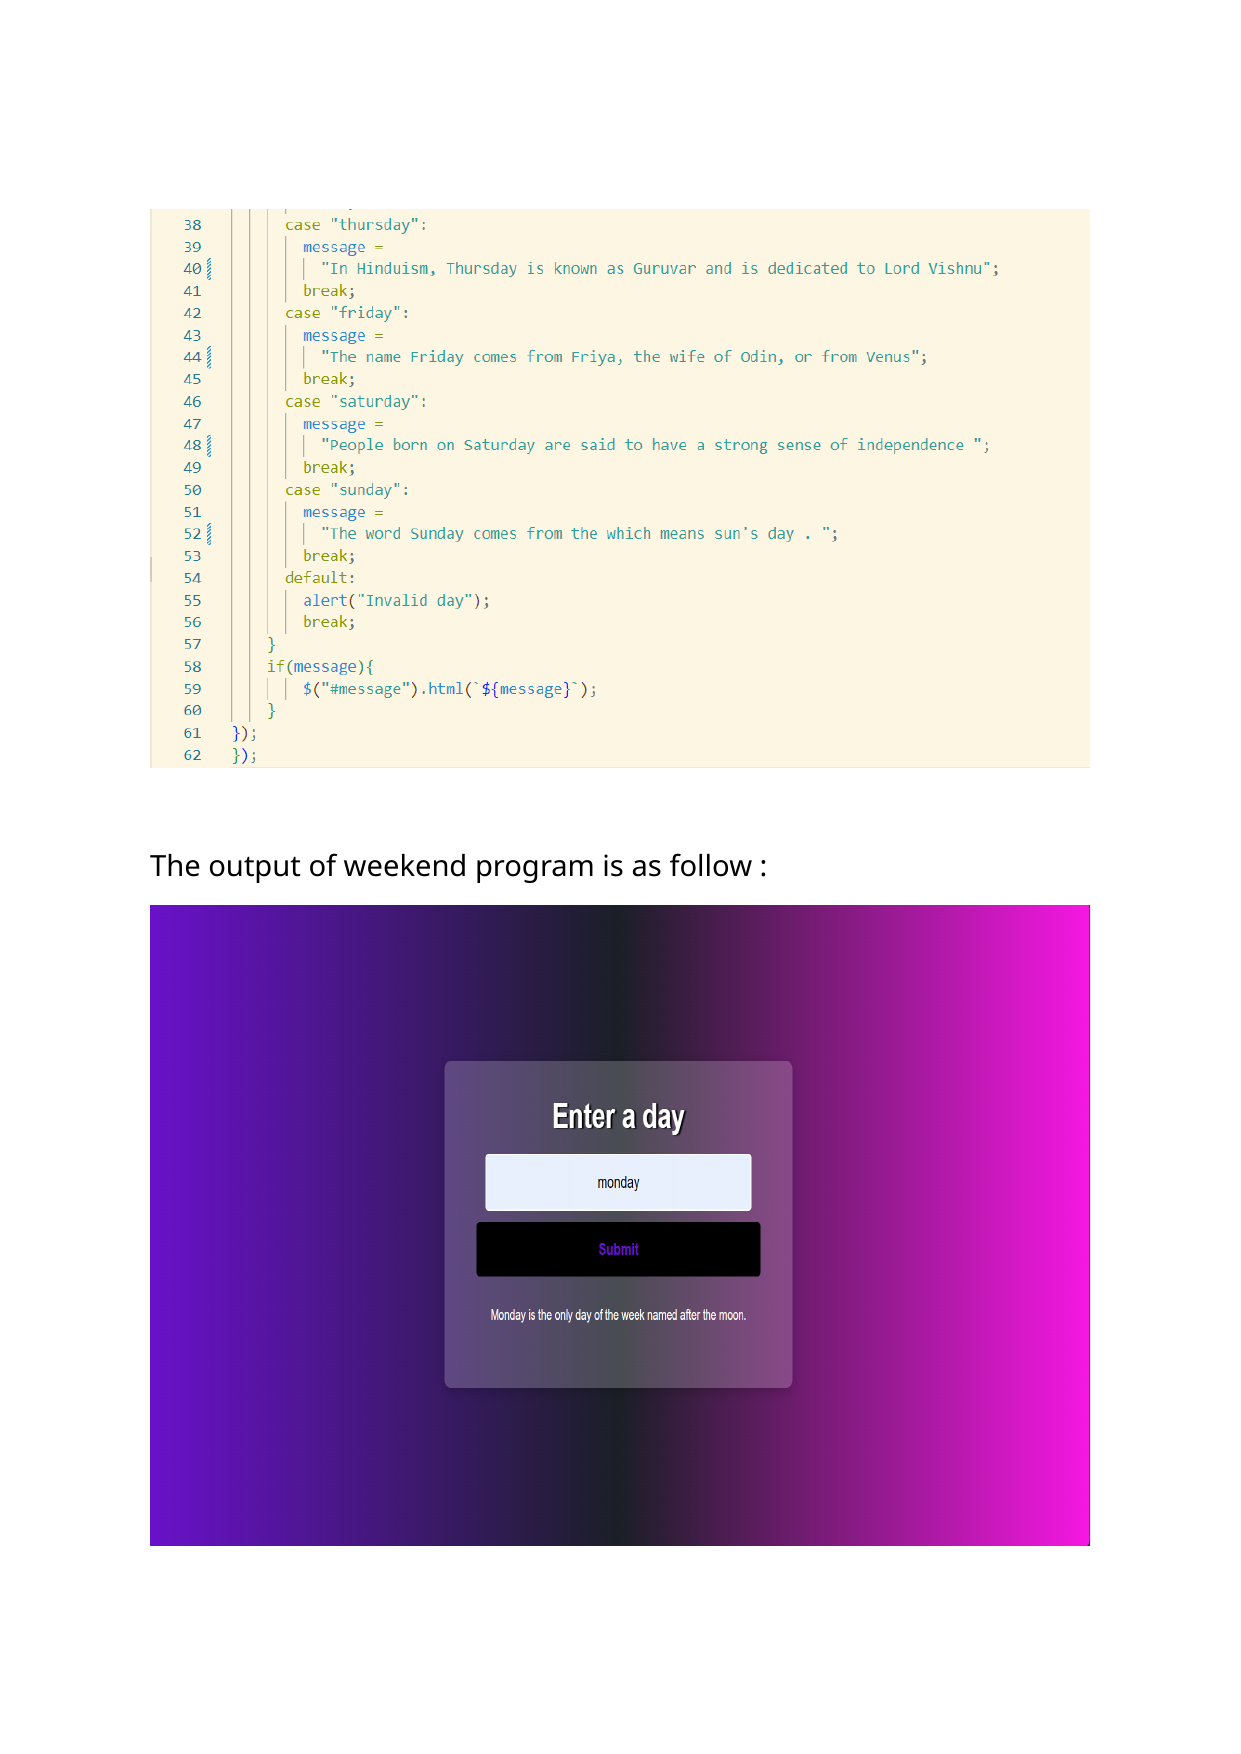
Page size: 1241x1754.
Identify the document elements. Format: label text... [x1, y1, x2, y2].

picture [150, 905, 1091, 1546]
text The output of weekend program is as follow : [150, 846, 1090, 885]
picture [150, 209, 1091, 768]
